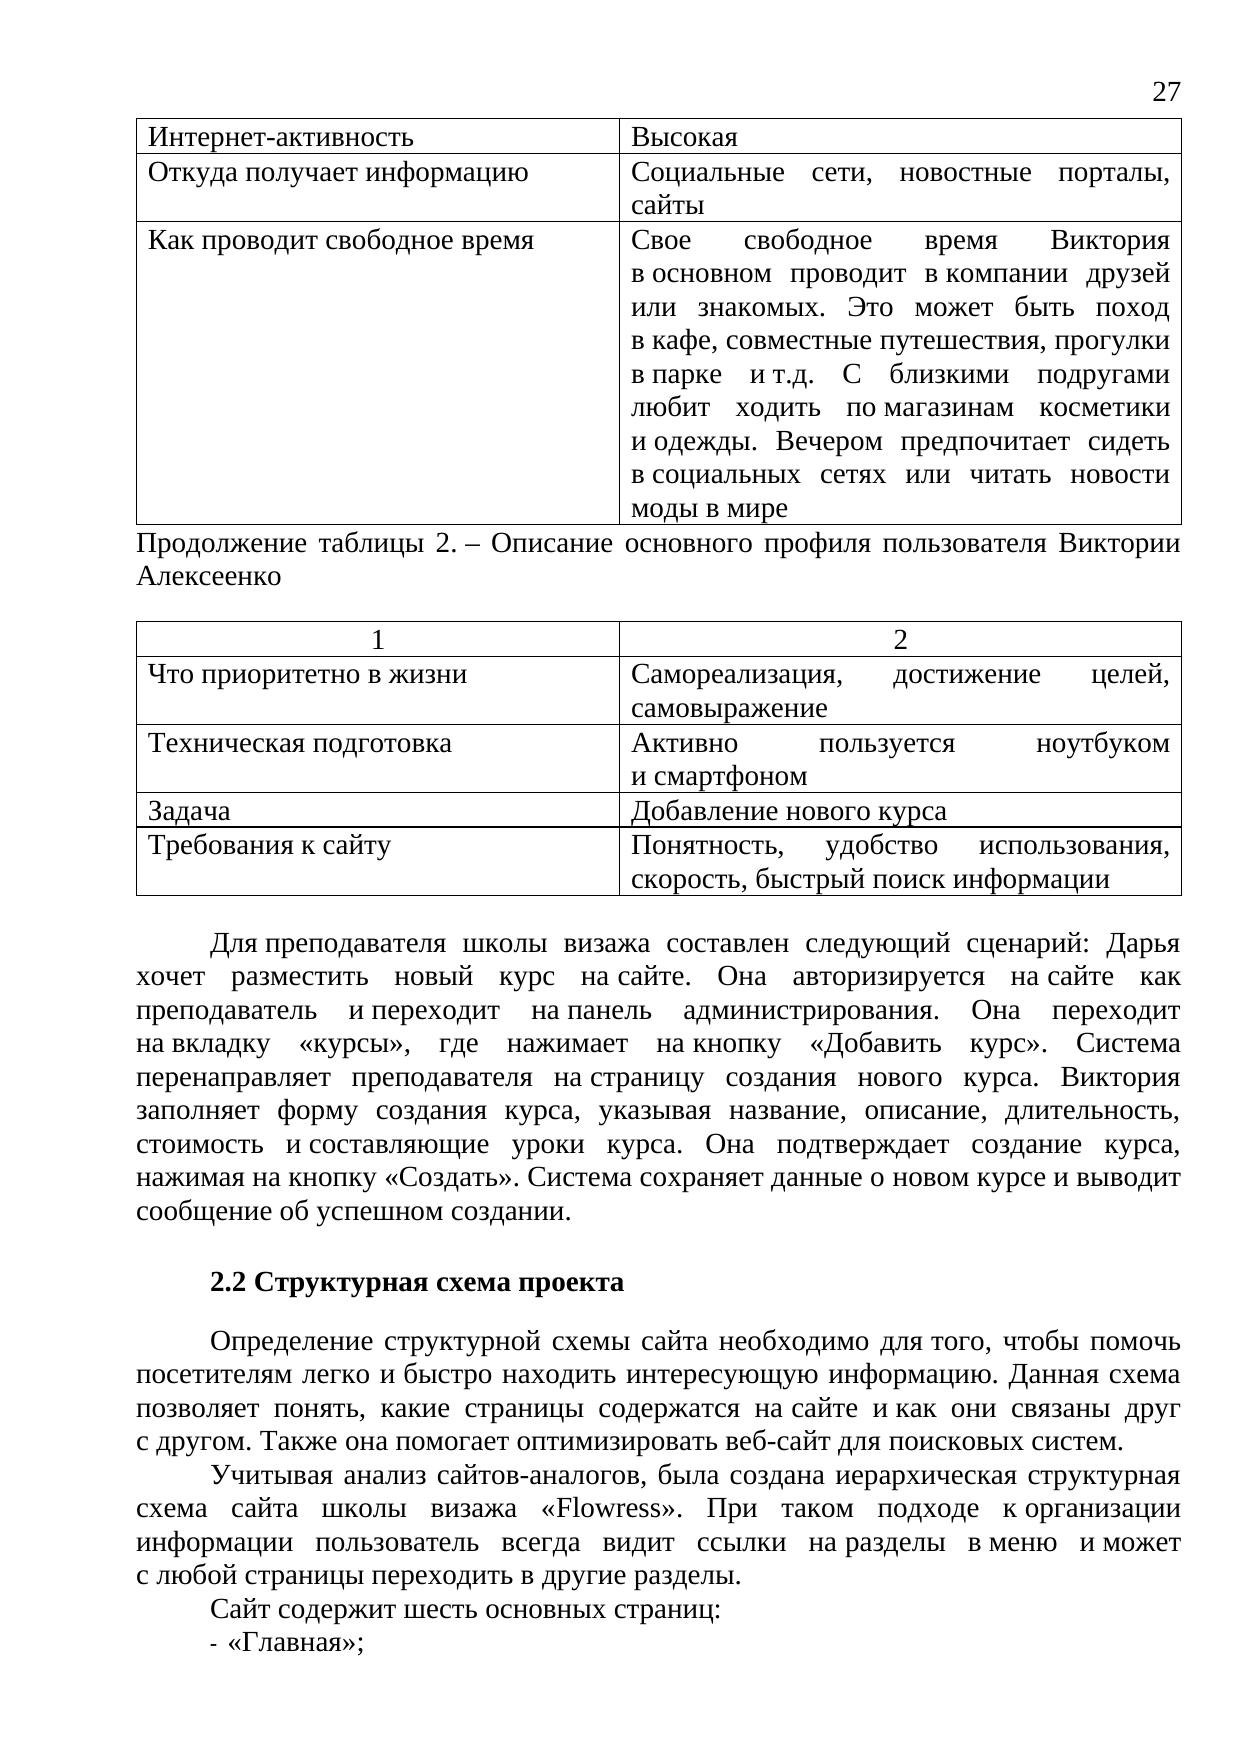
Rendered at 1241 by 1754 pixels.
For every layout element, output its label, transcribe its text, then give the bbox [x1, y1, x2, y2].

table_cell Свое свободное время Виктория в основном проводит в компании друзей или знакомых. Это может быть поход в кафе, совместные путешествия, прогулки в парке и т.д. С близкими подругами любит ходить по магазинам косметики и одежды. Вечером предпочитает сидеть в социальных сетях или читать новости моды в мире [620, 222, 1181, 524]
text Продолжение таблицы 2. – Описание основного профиля пользователя Виктории Алексеенко [136, 525, 1181, 592]
table_cell Активно пользуется ноутбуком и смартфоном [620, 725, 1181, 792]
table_cell Понятность, удобство использования, скорость, быстрый поиск информации [620, 828, 1181, 894]
table_cell Добавление нового курса [620, 793, 1181, 826]
text Сайт содержит шесть основных страниц: [136, 1591, 1181, 1624]
table_header 2 [620, 622, 1181, 656]
text Для преподавателя школы визажа составлен следующий сценарий: Дарья хочет разместить новый курс на сайте. Она авторизируется на сайте как преподаватель и переходит на панель администрирования. Она переходит на вкладку «курсы», где нажимает на кнопку «Добавить курс». Система перенаправляет преподавателя на страницу создания нового курса. Виктория заполняет форму создания курса, указывая название, описание, длительность, стоимость и составляющие уроки курса. Она подтверждает создание курса, нажимая на кнопку «Создать». Система сохраняет данные о новом курсе и выводит сообщение об успешном создании. [136, 925, 1181, 1227]
table_cell Как проводит свободное время [137, 222, 619, 524]
table_header 1 [137, 622, 619, 656]
table_cell Высокая [620, 119, 1181, 153]
table_cell Техническая подготовка [137, 725, 619, 792]
text 2.2 Структурная схема проекта [136, 1264, 1181, 1298]
table_cell Самореализация, достижение целей, самовыражение [620, 657, 1181, 724]
list «Главная»; [210, 1624, 1181, 1658]
text Учитывая анализ сайтов-аналогов, была создана иерархическая структурная схема сайта школы визажа «Flowress». При таком подходе к организации информации пользователь всегда видит ссылки на разделы в меню и может с любой страницы переходить в другие разделы. [136, 1457, 1181, 1591]
text Определение структурной схемы сайта необходимо для того, чтобы помочь посетителям легко и быстро находить интересующую информацию. Данная схема позволяет понять, какие страницы содержатся на сайте и как они связаны друг с другом. Также она помогает оптимизировать веб-сайт для поисковых систем. [136, 1323, 1181, 1457]
table_cell Задача [137, 793, 619, 826]
table_cell Интернет-активность [137, 119, 619, 153]
table_cell Социальные сети, новостные порталы, сайты [620, 154, 1181, 221]
table_cell Что приоритетно в жизни [137, 657, 619, 724]
table_cell Откуда получает информацию [137, 154, 619, 221]
table_cell Требования к сайту [137, 828, 619, 894]
